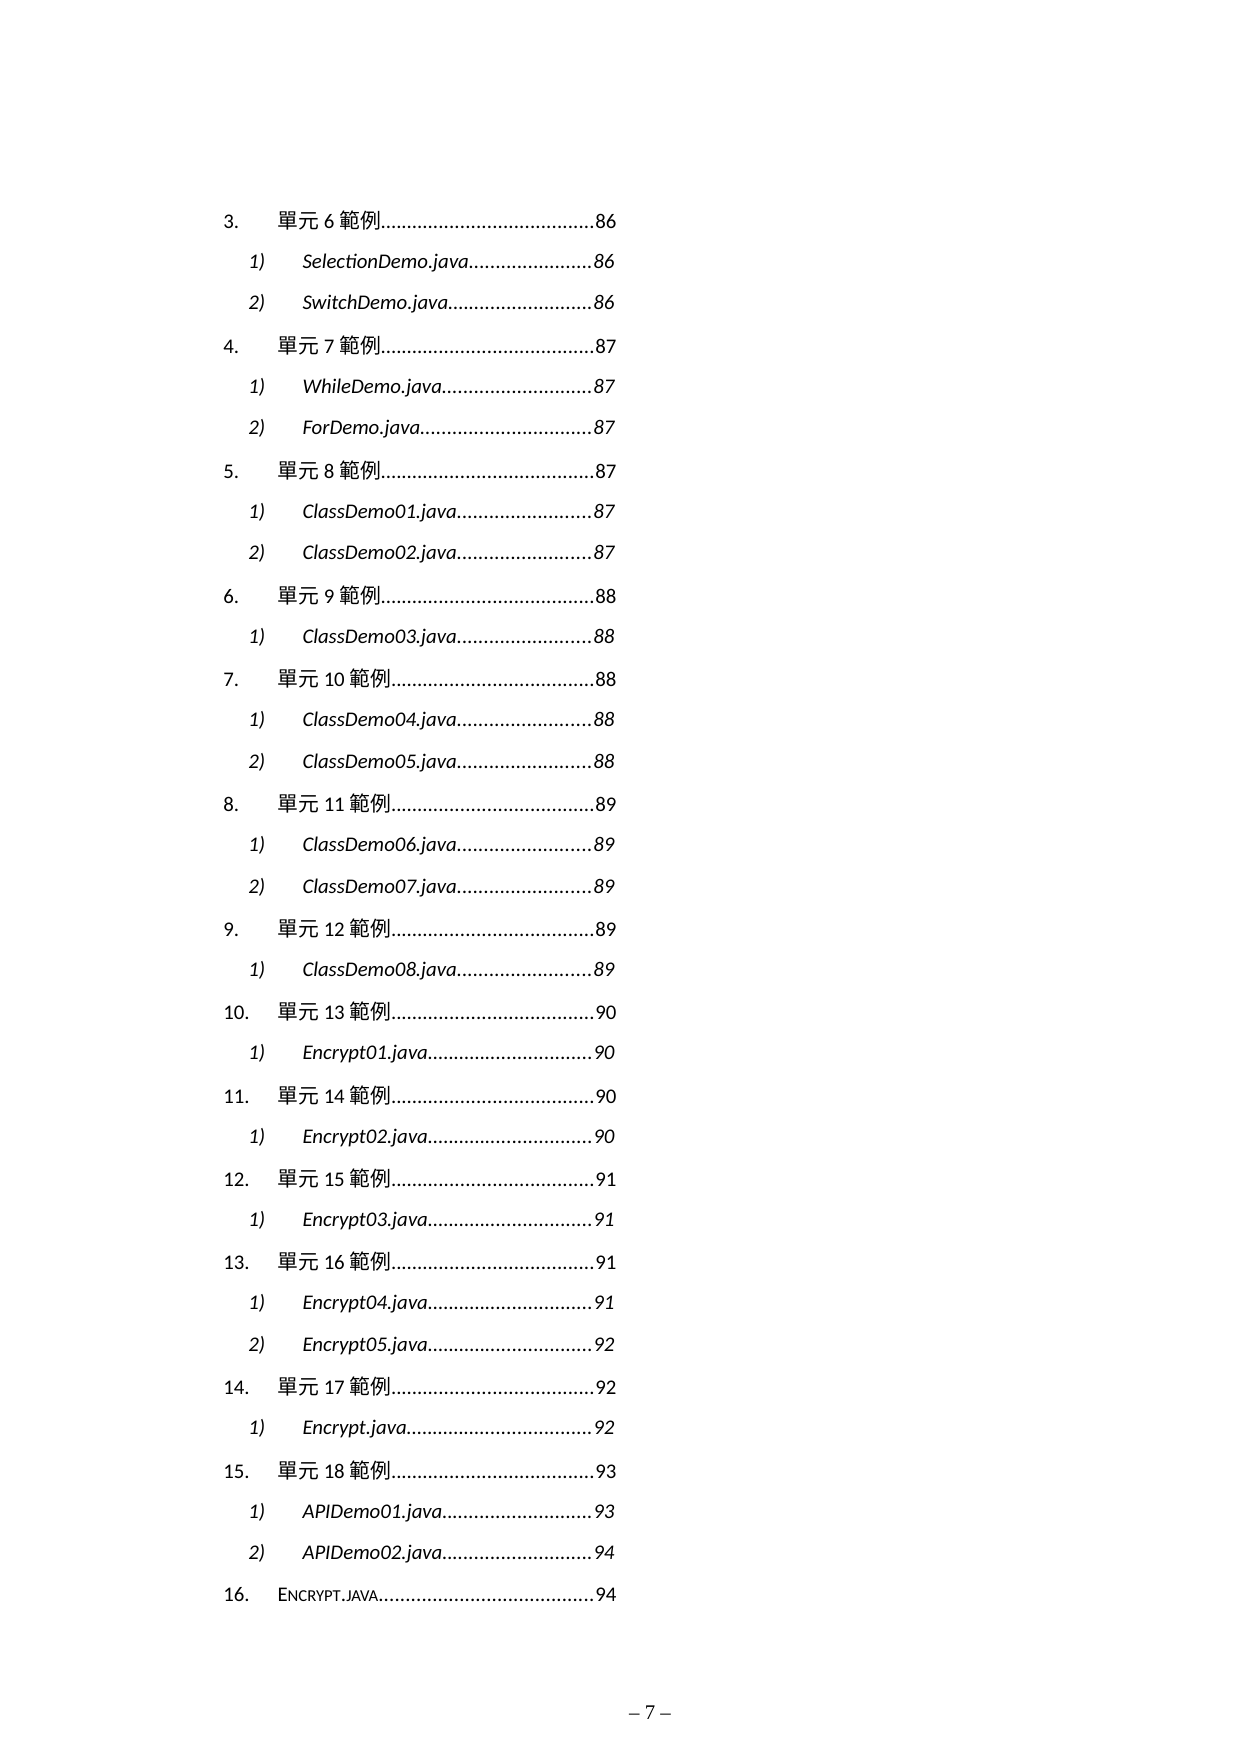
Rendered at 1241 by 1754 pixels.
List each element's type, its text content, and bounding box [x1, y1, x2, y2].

text 1) ClassDemo03.java 88 [227, 615, 1122, 656]
text 4. 單元 7 範例 87 [202, 323, 1122, 365]
text 5. 單元 8 範例 87 [202, 448, 1122, 490]
text 16. Encrypt.java 94 [202, 1573, 1122, 1615]
text 1) Encrypt01.java 90 [227, 1031, 1122, 1073]
text 13. 單元 16 範例 91 [202, 1240, 1122, 1281]
text 2) ForDemo.java 87 [227, 406, 1122, 448]
text 6. 單元 9 範例 88 [202, 573, 1122, 615]
text 1) SelectionDemo.java 86 [227, 240, 1122, 281]
text 2) ClassDemo02.java 87 [227, 531, 1122, 573]
text 9. 單元 12 範例 89 [202, 906, 1122, 948]
text 1) APIDemo01.java 93 [227, 1490, 1122, 1531]
text 2) Encrypt05.java 92 [227, 1323, 1122, 1365]
text 2) ClassDemo07.java 89 [227, 865, 1122, 906]
text 1) ClassDemo06.java 89 [227, 823, 1122, 865]
text 12. 單元 15 範例 91 [202, 1156, 1122, 1198]
text 15. 單元 18 範例 93 [202, 1448, 1122, 1490]
text 1) WhileDemo.java 87 [227, 365, 1122, 406]
text 14. 單元 17 範例 92 [202, 1365, 1122, 1406]
text 1) ClassDemo01.java 87 [227, 490, 1122, 531]
text 1) ClassDemo04.java 88 [227, 698, 1122, 740]
text 1) Encrypt.java 92 [227, 1406, 1122, 1448]
text 2) SwitchDemo.java 86 [227, 281, 1122, 323]
text 10. 單元 13 範例 90 [202, 990, 1122, 1031]
text 2) APIDemo02.java 94 [227, 1531, 1122, 1573]
text 1) Encrypt03.java 91 [227, 1198, 1122, 1240]
text 2) ClassDemo05.java 88 [227, 740, 1122, 781]
text 3. 單元 6 範例 86 [202, 198, 1122, 240]
text 1) Encrypt02.java 90 [227, 1115, 1122, 1156]
text 1) Encrypt04.java 91 [227, 1281, 1122, 1323]
text 7. 單元 10 範例 88 [202, 656, 1122, 698]
text 1) ClassDemo08.java 89 [227, 948, 1122, 990]
text 11. 單元 14 範例 90 [202, 1073, 1122, 1115]
text 8. 單元 11 範例 89 [202, 781, 1122, 823]
